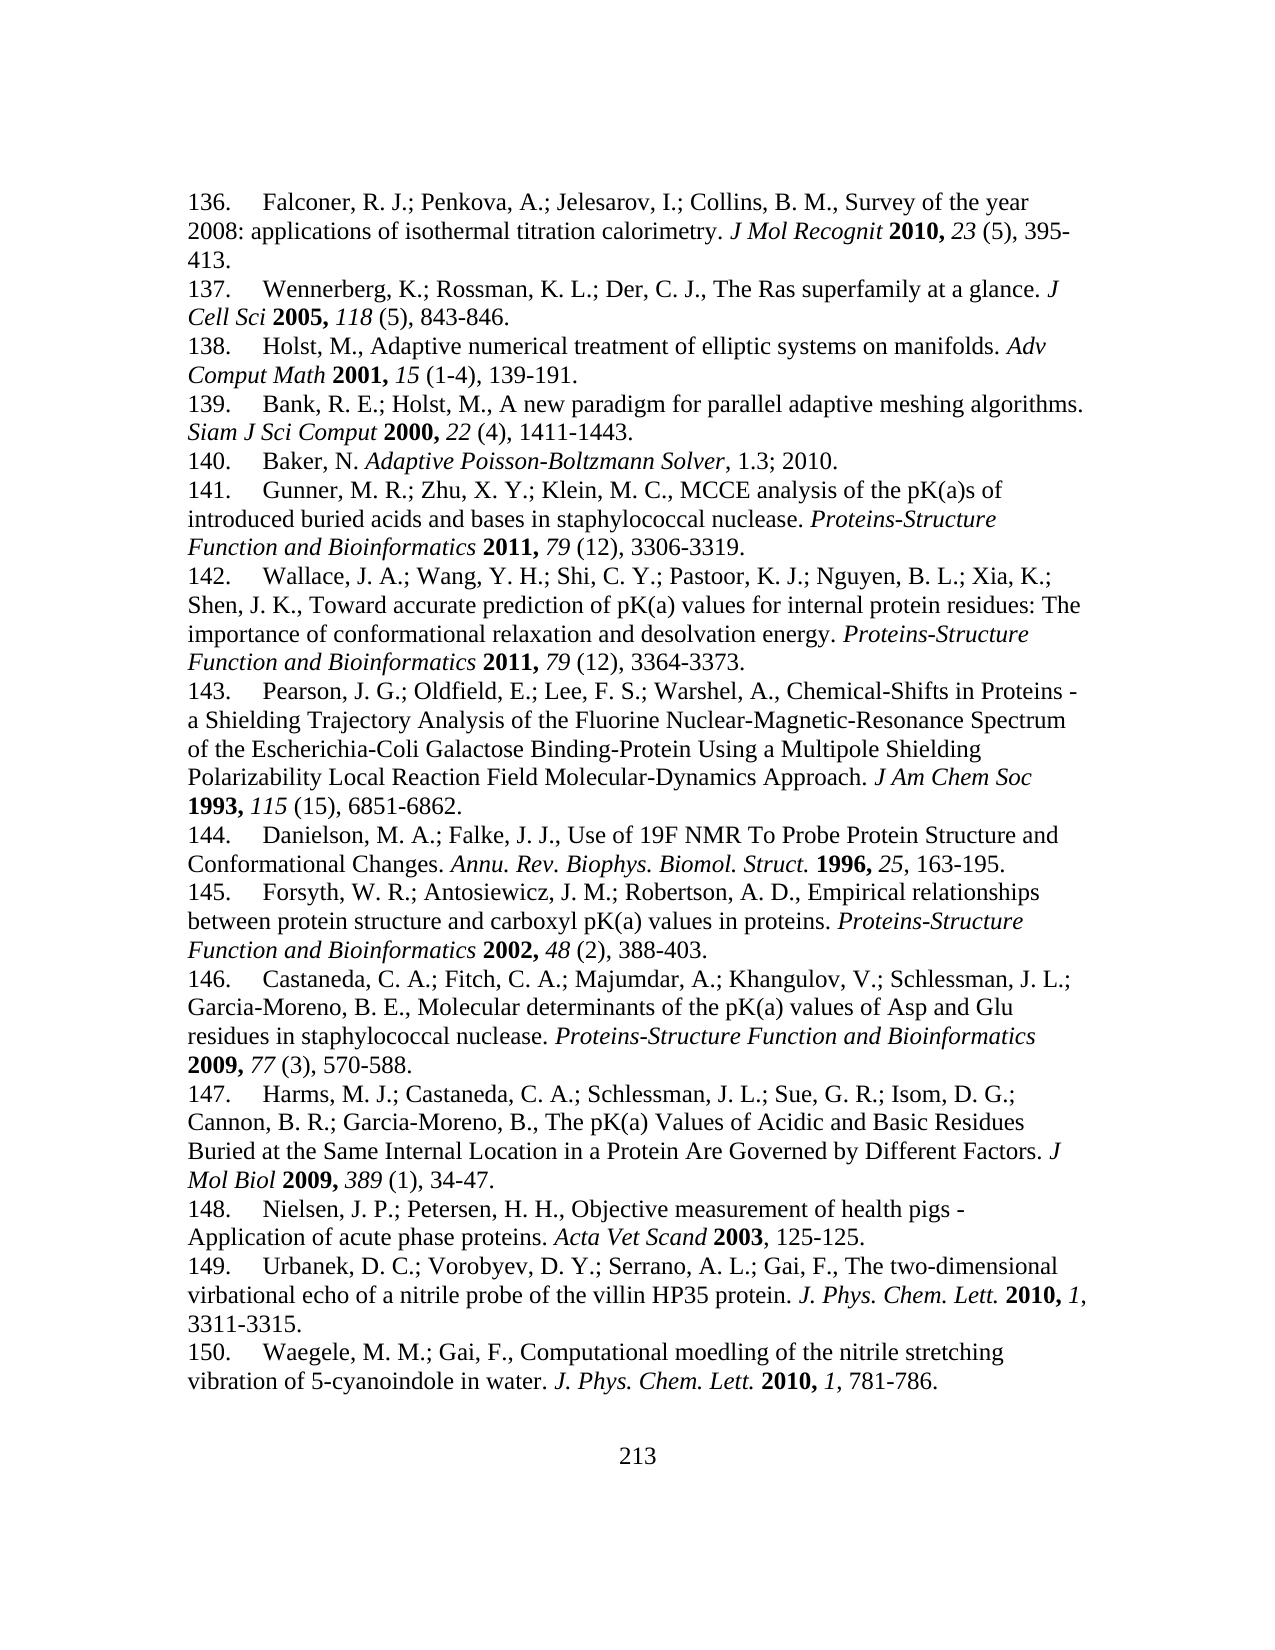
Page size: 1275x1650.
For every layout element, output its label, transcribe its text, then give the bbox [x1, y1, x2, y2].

text 147. Harms, M. J.; Castaneda, C. A.; Schlessman, J. L.; Sue, G. R.; Isom, D. G.; Cannon, B. R.; Garcia-Moreno, B., The pK(a) Values of Acidic and Basic Residues Buried at the Same Internal Location in a Protein Are Governed by Different Factors. J Mol Biol 2009, 389 (1), 34-47. [187, 1079, 1087, 1194]
text 137. Wennerberg, K.; Rossman, K. L.; Der, C. J., The Ras superfamily at a glance. J Cell Sci 2005, 118 (5), 843-846. [187, 274, 1087, 331]
text 148. Nielsen, J. P.; Petersen, H. H., Objective measurement of health pigs - Application of acute phase proteins. Acta Vet Scand 2003, 125-125. [187, 1194, 1087, 1251]
text 141. Gunner, M. R.; Zhu, X. Y.; Klein, M. C., MCCE analysis of the pK(a)s of introduced buried acids and bases in staphylococcal nuclease. Proteins-Structure Function and Bioinformatics 2011, 79 (12), 3306-3319. [187, 475, 1087, 561]
text 136. Falconer, R. J.; Penkova, A.; Jelesarov, I.; Collins, B. M., Survey of the year 2008: applications of isothermal titration calorimetry. J Mol Recognit 2010, 23 (5), 395-413. [187, 187, 1087, 274]
text 146. Castaneda, C. A.; Fitch, C. A.; Majumdar, A.; Khangulov, V.; Schlessman, J. L.; Garcia-Moreno, B. E., Molecular determinants of the pK(a) values of Asp and Glu residues in staphylococcal nuclease. Proteins-Structure Function and Bioinformatics 2009, 77 (3), 570-588. [187, 964, 1087, 1079]
text 144. Danielson, M. A.; Falke, J. J., Use of 19F NMR To Probe Protein Structure and Conformational Changes. Annu. Rev. Biophys. Biomol. Struct. 1996, 25, 163-195. [187, 820, 1087, 877]
text 145. Forsyth, W. R.; Antosiewicz, J. M.; Robertson, A. D., Empirical relationships between protein structure and carboxyl pK(a) values in proteins. Proteins-Structure Function and Bioinformatics 2002, 48 (2), 388-403. [187, 877, 1087, 964]
text 139. Bank, R. E.; Holst, M., A new paradigm for parallel adaptive meshing algorithms. Siam J Sci Comput 2000, 22 (4), 1411-1443. [187, 389, 1087, 446]
text 140. Baker, N. Adaptive Poisson-Boltzmann Solver, 1.3; 2010. [187, 446, 1087, 475]
text 138. Holst, M., Adaptive numerical treatment of elliptic systems on manifolds. Adv Comput Math 2001, 15 (1-4), 139-191. [187, 331, 1087, 389]
text 150. Waegele, M. M.; Gai, F., Computational moedling of the nitrile stretching vibration of 5-cyanoindole in water. J. Phys. Chem. Lett. 2010, 1, 781-786. [187, 1337, 1087, 1395]
text 142. Wallace, J. A.; Wang, Y. H.; Shi, C. Y.; Pastoor, K. J.; Nguyen, B. L.; Xia, K.; Shen, J. K., Toward accurate prediction of pK(a) values for internal protein residues: The importance of conformational relaxation and desolvation energy. Proteins-Structure Function and Bioinformatics 2011, 79 (12), 3364-3373. [187, 561, 1087, 676]
text 143. Pearson, J. G.; Oldfield, E.; Lee, F. S.; Warshel, A., Chemical-Shifts in Proteins - a Shielding Trajectory Analysis of the Fluorine Nuclear-Magnetic-Resonance Spectrum of the Escherichia-Coli Galactose Binding-Protein Using a Multipole Shielding Polarizability Local Reaction Field Molecular-Dynamics Approach. J Am Chem Soc 1993, 115 (15), 6851-6862. [187, 676, 1087, 820]
text 149. Urbanek, D. C.; Vorobyev, D. Y.; Serrano, A. L.; Gai, F., The two-dimensional virbational echo of a nitrile probe of the villin HP35 protein. J. Phys. Chem. Lett. 2010, 1, 3311-3315. [187, 1251, 1087, 1337]
